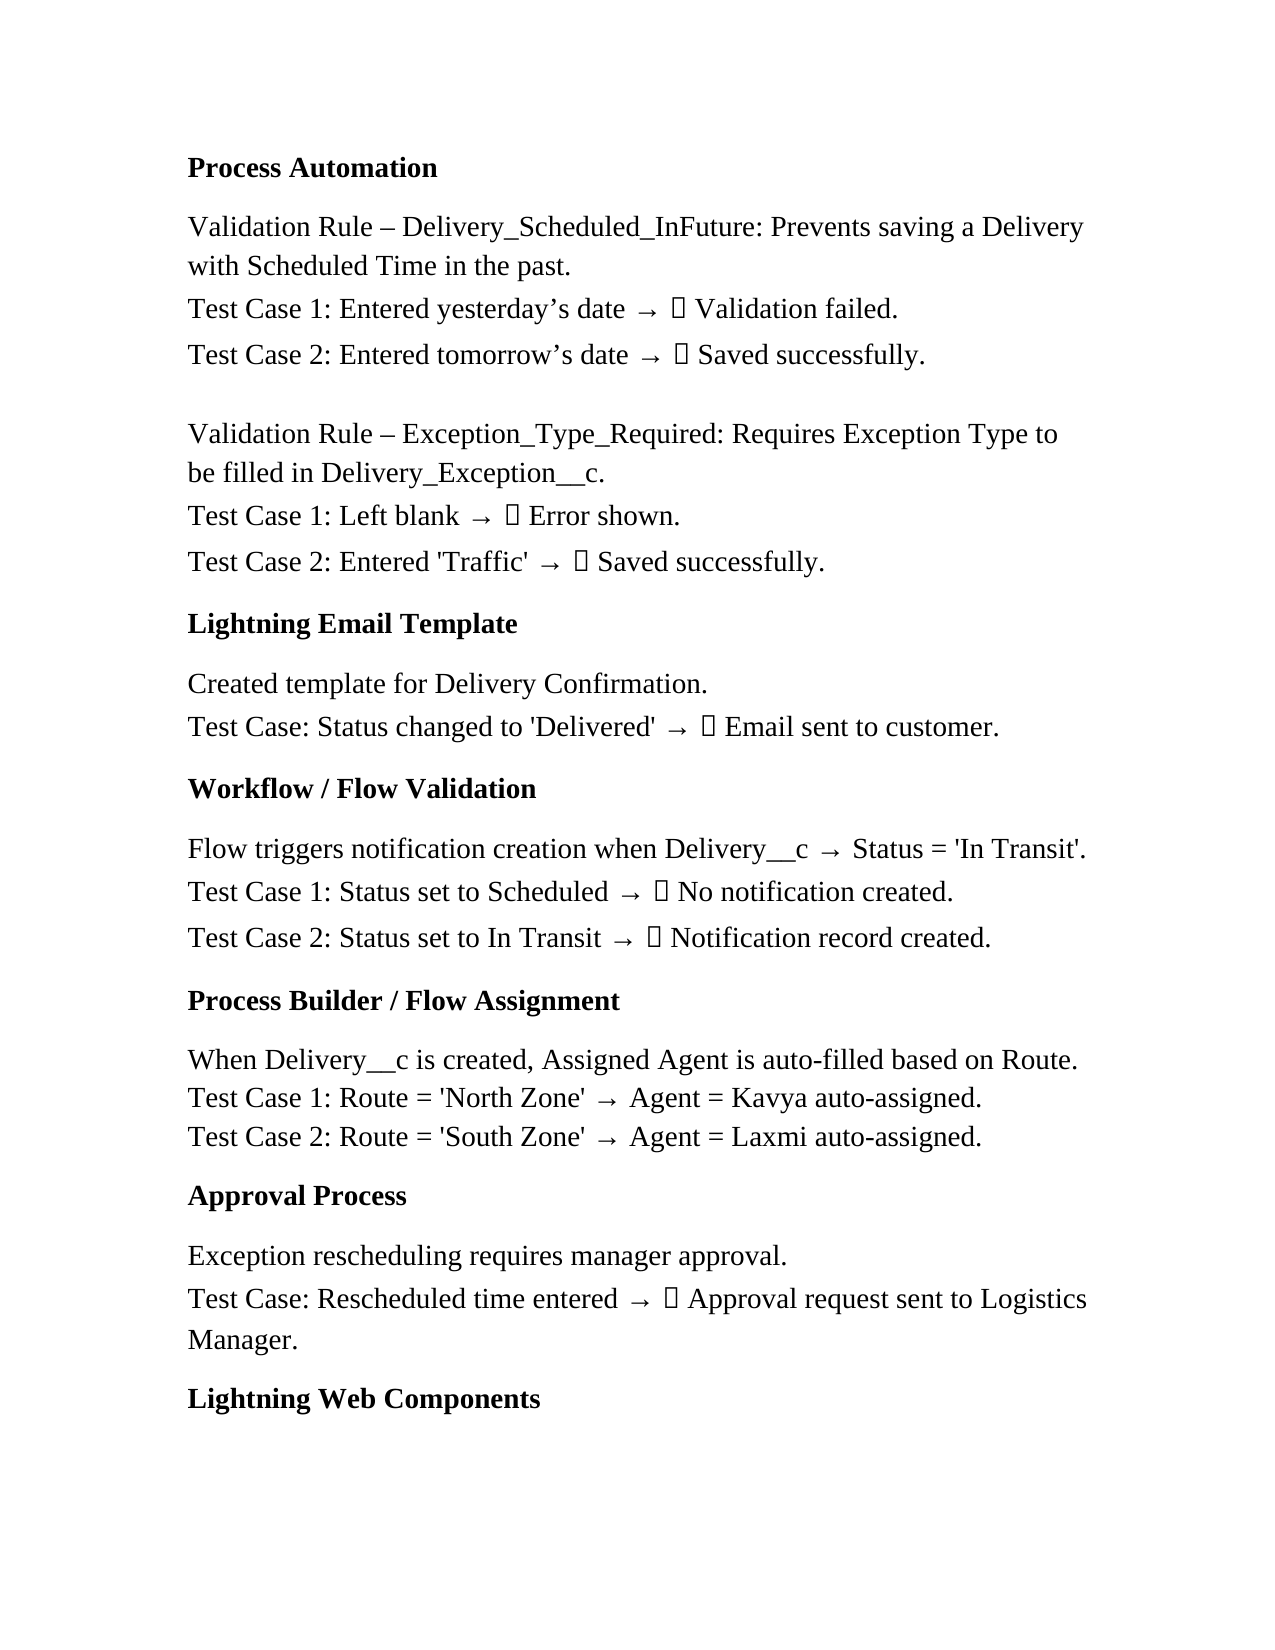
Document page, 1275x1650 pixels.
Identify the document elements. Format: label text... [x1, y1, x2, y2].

text When Delivery__c is created, Assigned Agent is auto-filled based on Route. Test Case 1: Route = 'North Zone' → Agent = Kavya auto-assigned. Test Case 2: Route = 'South Zone' → Agent = Laxmi auto-assigned. [187, 1042, 1087, 1153]
text Flow triggers notification creation when Delivery__c → Status = 'In Transit'. Test Case 1: Status set to Scheduled → ❌ No notification created. Test Case 2: Status set to In Transit → ✅ Notification record created. [187, 831, 1087, 956]
text Validation Rule – Delivery_Scheduled_InFuture: Prevents saving a Delivery with Scheduled Time in the past. Test Case 1: Entered yesterday’s date → ❌ Validation failed. Test Case 2: Entered tomorrow’s date → ✅ Saved successfully. Validation Rule – Exception_Type_Required: Requires Exception Type to be filled in Delivery_Exception__c. Test Case 1: Left blank → ❌ Error shown. Test Case 2: Entered 'Traffic' → ✅ Saved successfully. [187, 209, 1087, 579]
text Lightning Web Components [187, 1381, 1087, 1415]
text Process Builder / Flow Assignment [187, 983, 1087, 1016]
text Approval Process [187, 1178, 1087, 1212]
text Workflow / Flow Validation [187, 772, 1087, 805]
text Exception rescheduling requires manager approval. Test Case: Rescheduled time entered → ✅ Approval request sent to Logistics Manager. [187, 1238, 1087, 1356]
text Lightning Email Template [187, 606, 1087, 640]
text Process Automation [187, 150, 1087, 183]
text Created template for Delivery Confirmation. Test Case: Status changed to 'Delivered' → ✅ Email sent to customer. [187, 666, 1087, 745]
